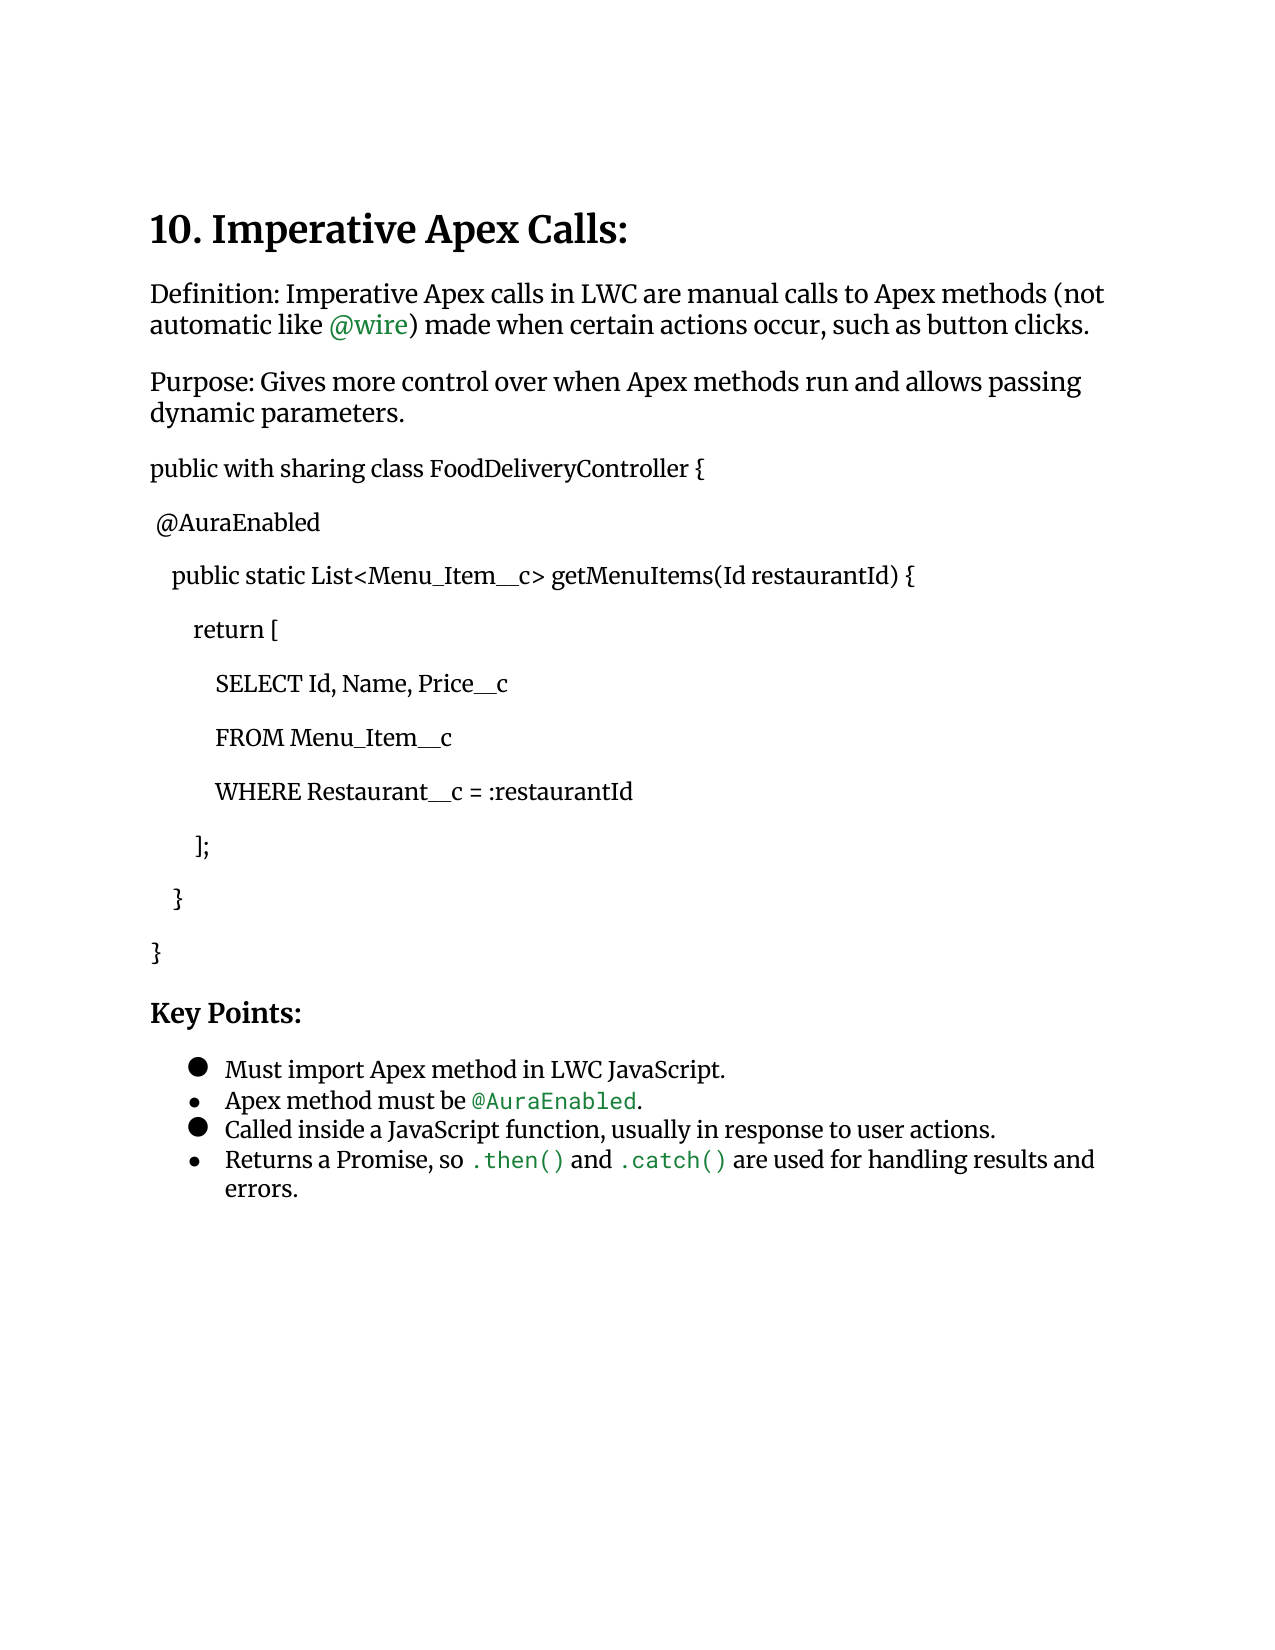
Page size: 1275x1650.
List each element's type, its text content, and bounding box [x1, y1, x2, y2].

text SELECT Id, Name, Price__c [150, 670, 1125, 699]
text } [150, 939, 1125, 968]
text return [ [150, 616, 1125, 645]
text @AuraEnabled [150, 508, 1125, 537]
text 10. Imperative Apex Calls: [150, 206, 1125, 254]
list Must import Apex method in LWC JavaScript. [187, 1056, 1125, 1085]
text ]; [150, 831, 1125, 860]
text FROM Menu_Item__c [150, 724, 1125, 753]
text } [150, 885, 1125, 914]
list Called inside a JavaScript function, usually in response to user actions. [187, 1115, 1125, 1144]
text WHERE Restaurant__c = :restaurantId [150, 778, 1125, 806]
subtitle Key Points: [150, 997, 1125, 1031]
list Apex method must be @AuraEnabled. [187, 1085, 1125, 1115]
text Definition: Imperative Apex calls in LWC are manual calls to Apex methods (not automatic like @wire) made when certain actions occur, such as button clicks. [150, 279, 1125, 342]
list Returns a Promise, so .then() and .catch() are used for handling results and errors. [187, 1144, 1125, 1203]
text public with sharing class FoodDeliveryController { [150, 454, 1125, 483]
text Purpose: Gives more control over when Apex methods run and allows passing dynamic parameters. [150, 367, 1125, 429]
text public static List<Menu_Item__c> getMenuItems(Id restaurantId) { [150, 562, 1125, 591]
